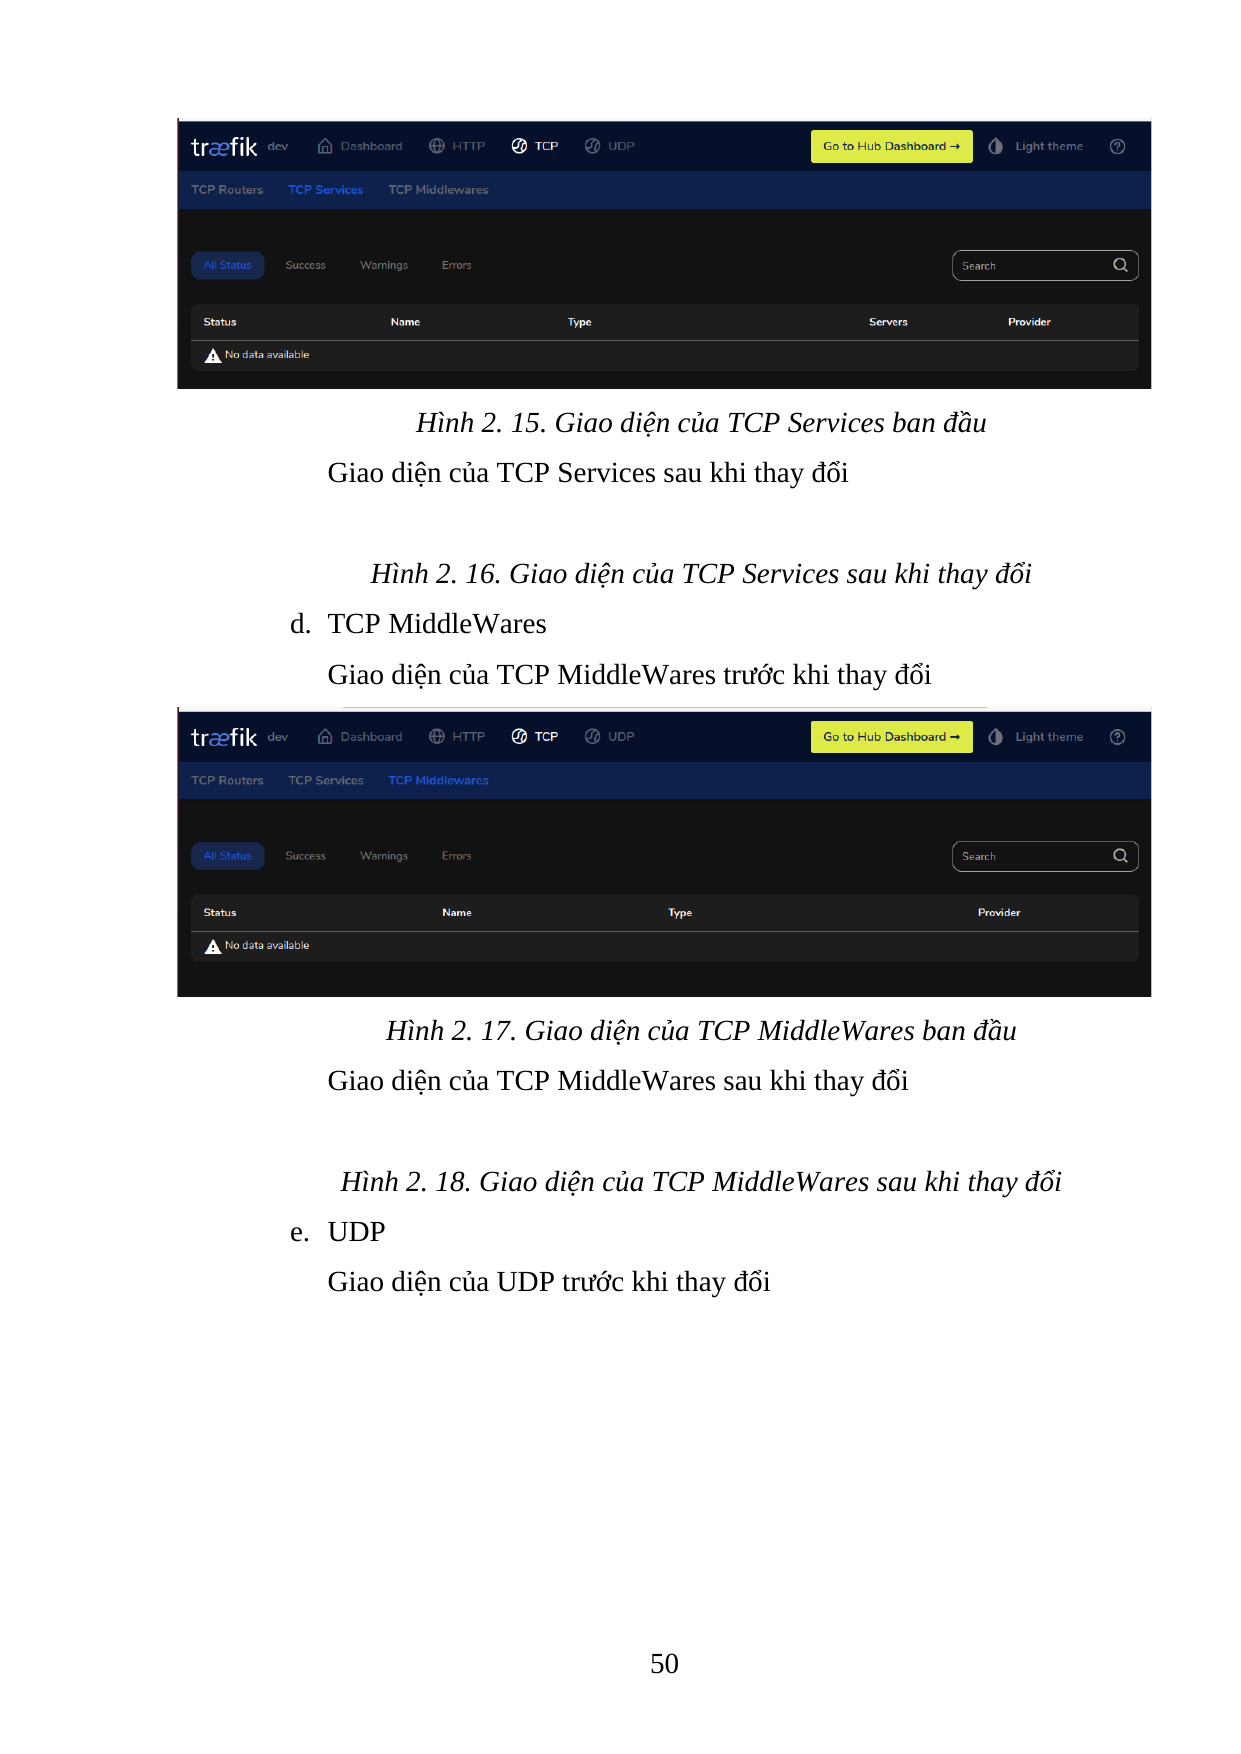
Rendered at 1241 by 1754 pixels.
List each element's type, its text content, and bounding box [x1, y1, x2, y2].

subtitle d. TCP MiddleWares [290, 607, 1152, 640]
picture [177, 118, 1152, 389]
picture [177, 707, 1152, 997]
subtitle e. UDP [290, 1214, 1152, 1248]
list Giao diện của TCP MiddleWares trước khi thay đổi [327, 657, 1152, 690]
text Giao diện của UDP trước khi thay đổi [290, 1264, 1152, 1298]
list Giao diện của TCP Services sau khi thay đổi [327, 456, 1152, 489]
list Giao diện của TCP MiddleWares sau khi thay đổi [327, 1063, 1152, 1097]
